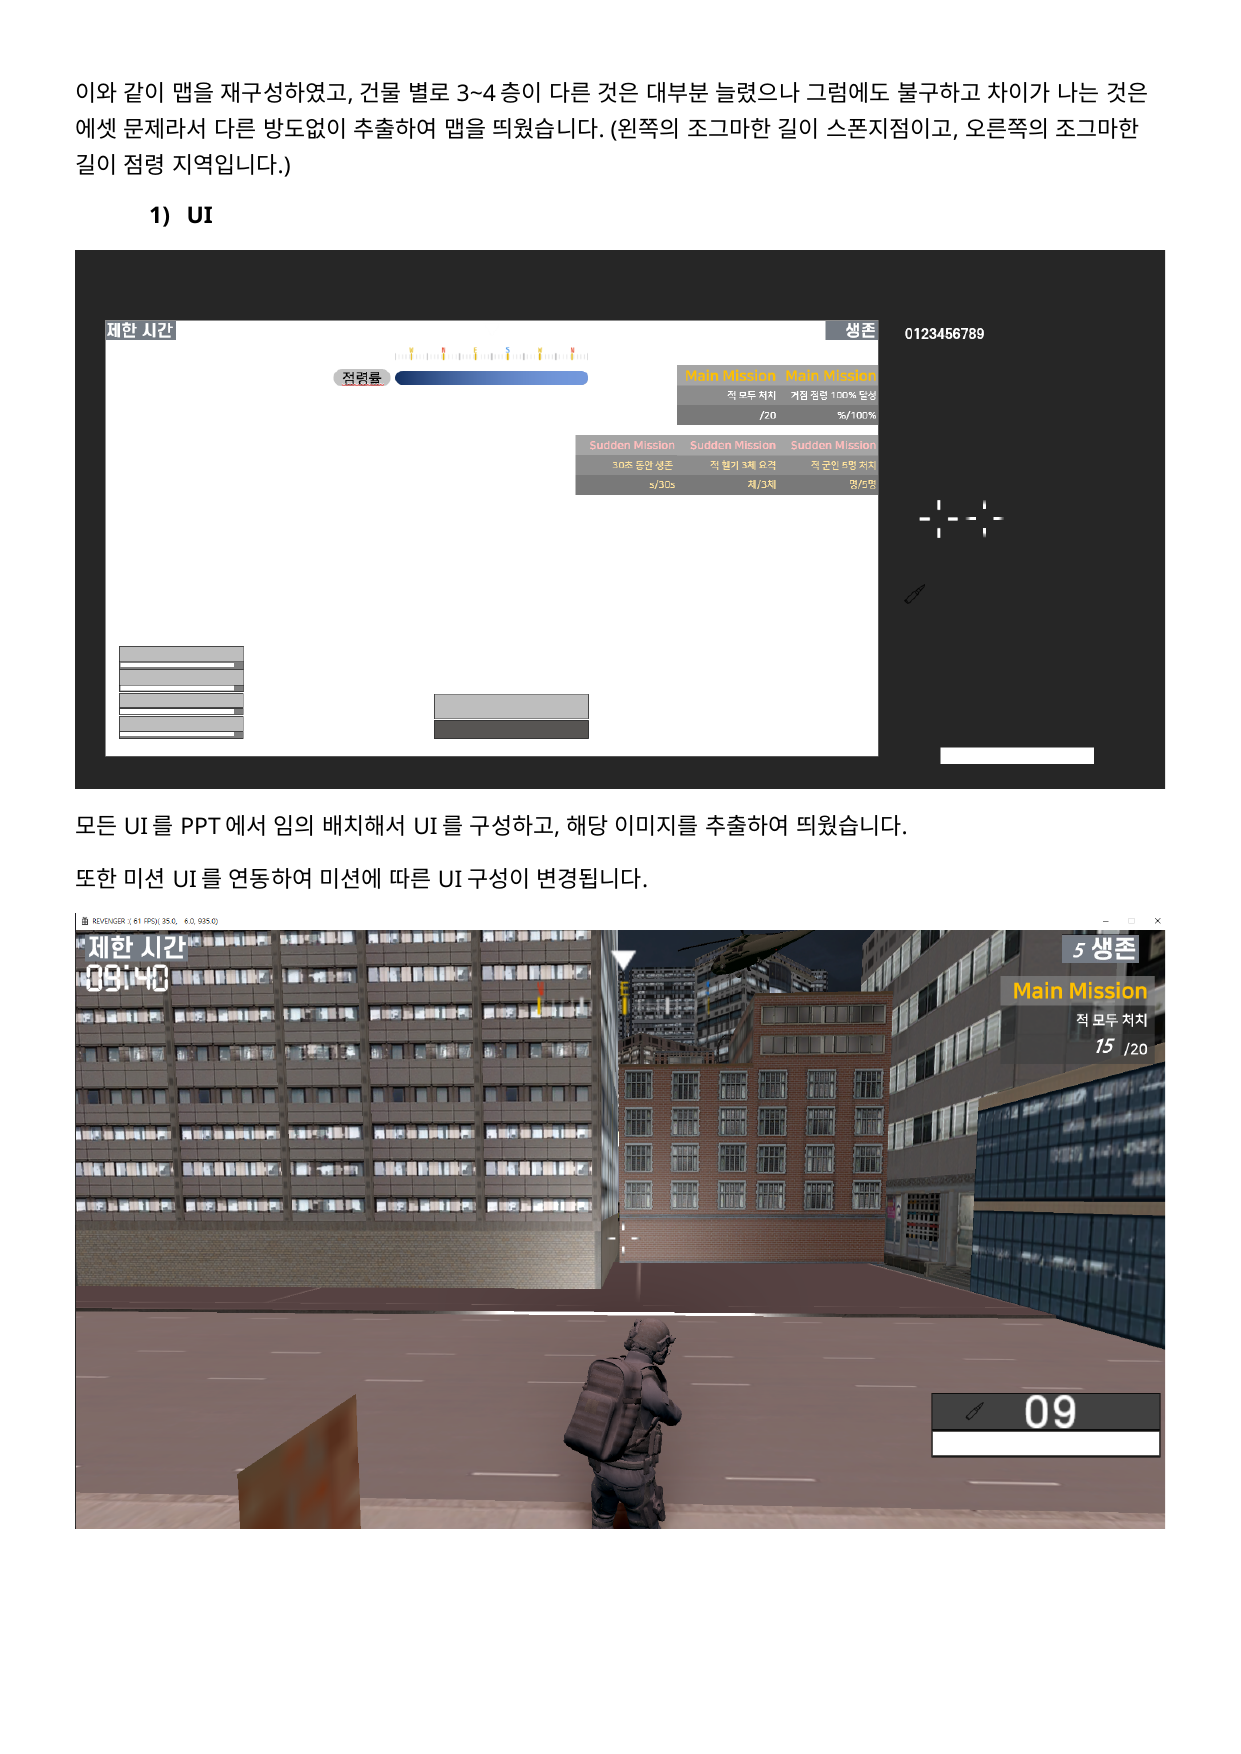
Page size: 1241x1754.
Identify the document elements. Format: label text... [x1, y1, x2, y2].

text 또한 미션 UI를 연동하여 미션에 따른 UI구성이 변경됩니다. [75, 860, 1165, 894]
text 이와 같이 맵을 재구성하였고, 건물 별로 3~4층이 다른 것은 대부분 늘렸으나 그럼에도 불구하고 차이가 나는 것은 에셋 문제라서 다른 방도없이 추출하여 맵을 띄웠습니다. (왼쪽의 조그마한 길이 스폰지점이고, 오른쪽의 조그마한 길이 점령 지역입니다.) [75, 75, 1165, 180]
list UI [149, 199, 1165, 231]
picture [75, 913, 1166, 1529]
text 모든 UI를 PPT에서 임의 배치해서 UI를 구성하고, 해당 이미지를 추출하여 띄웠습니다. [75, 808, 1165, 841]
picture [75, 250, 1166, 789]
